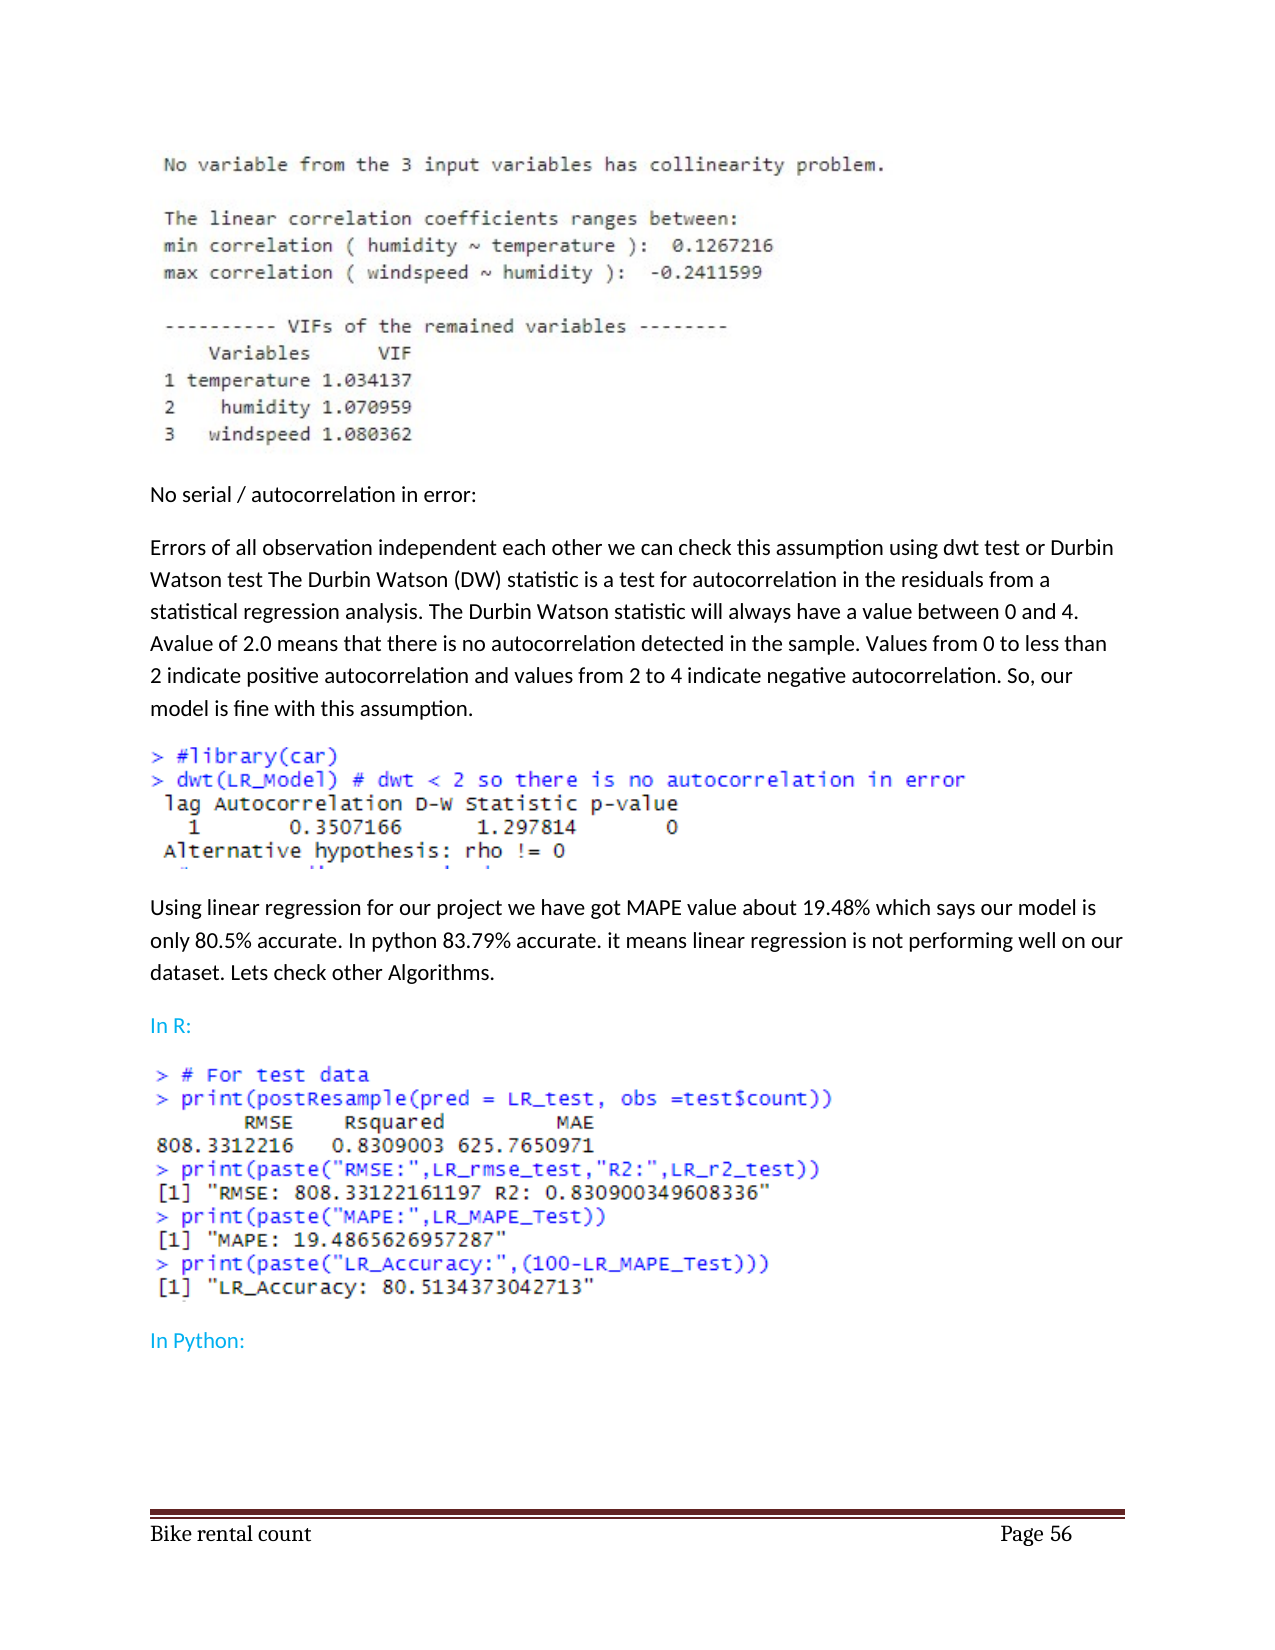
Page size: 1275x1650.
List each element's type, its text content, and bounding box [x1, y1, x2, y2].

text No serial / autocorrelation in error: [150, 480, 1125, 508]
picture [150, 746, 980, 869]
text Using linear regression for our project we have got MAPE value about 19.48% which says our model is only 80.5% accurate. In python 83.79% accurate. it means linear regression is not performing well on our dataset. Lets check other Algorithms. [150, 893, 1125, 986]
text In R: [150, 1011, 1125, 1039]
picture [150, 150, 905, 455]
text In Python: [150, 1326, 1125, 1354]
picture [150, 1063, 869, 1302]
text Errors of all observation independent each other we can check this assumption using dwt test or Durbin Watson test The Durbin Watson (DW) statistic is a test for autocorrelation in the residuals from a statistical regression analysis. The Durbin Watson statistic will always have a value between 0 and 4. Avalue of 2.0 means that there is no autocorrelation detected in the sample. Values from 0 to less than 2 indicate positive autocorrelation and values from 2 to 4 indicate negative autocorrelation. So, our model is fine with this assumption. [150, 533, 1125, 722]
